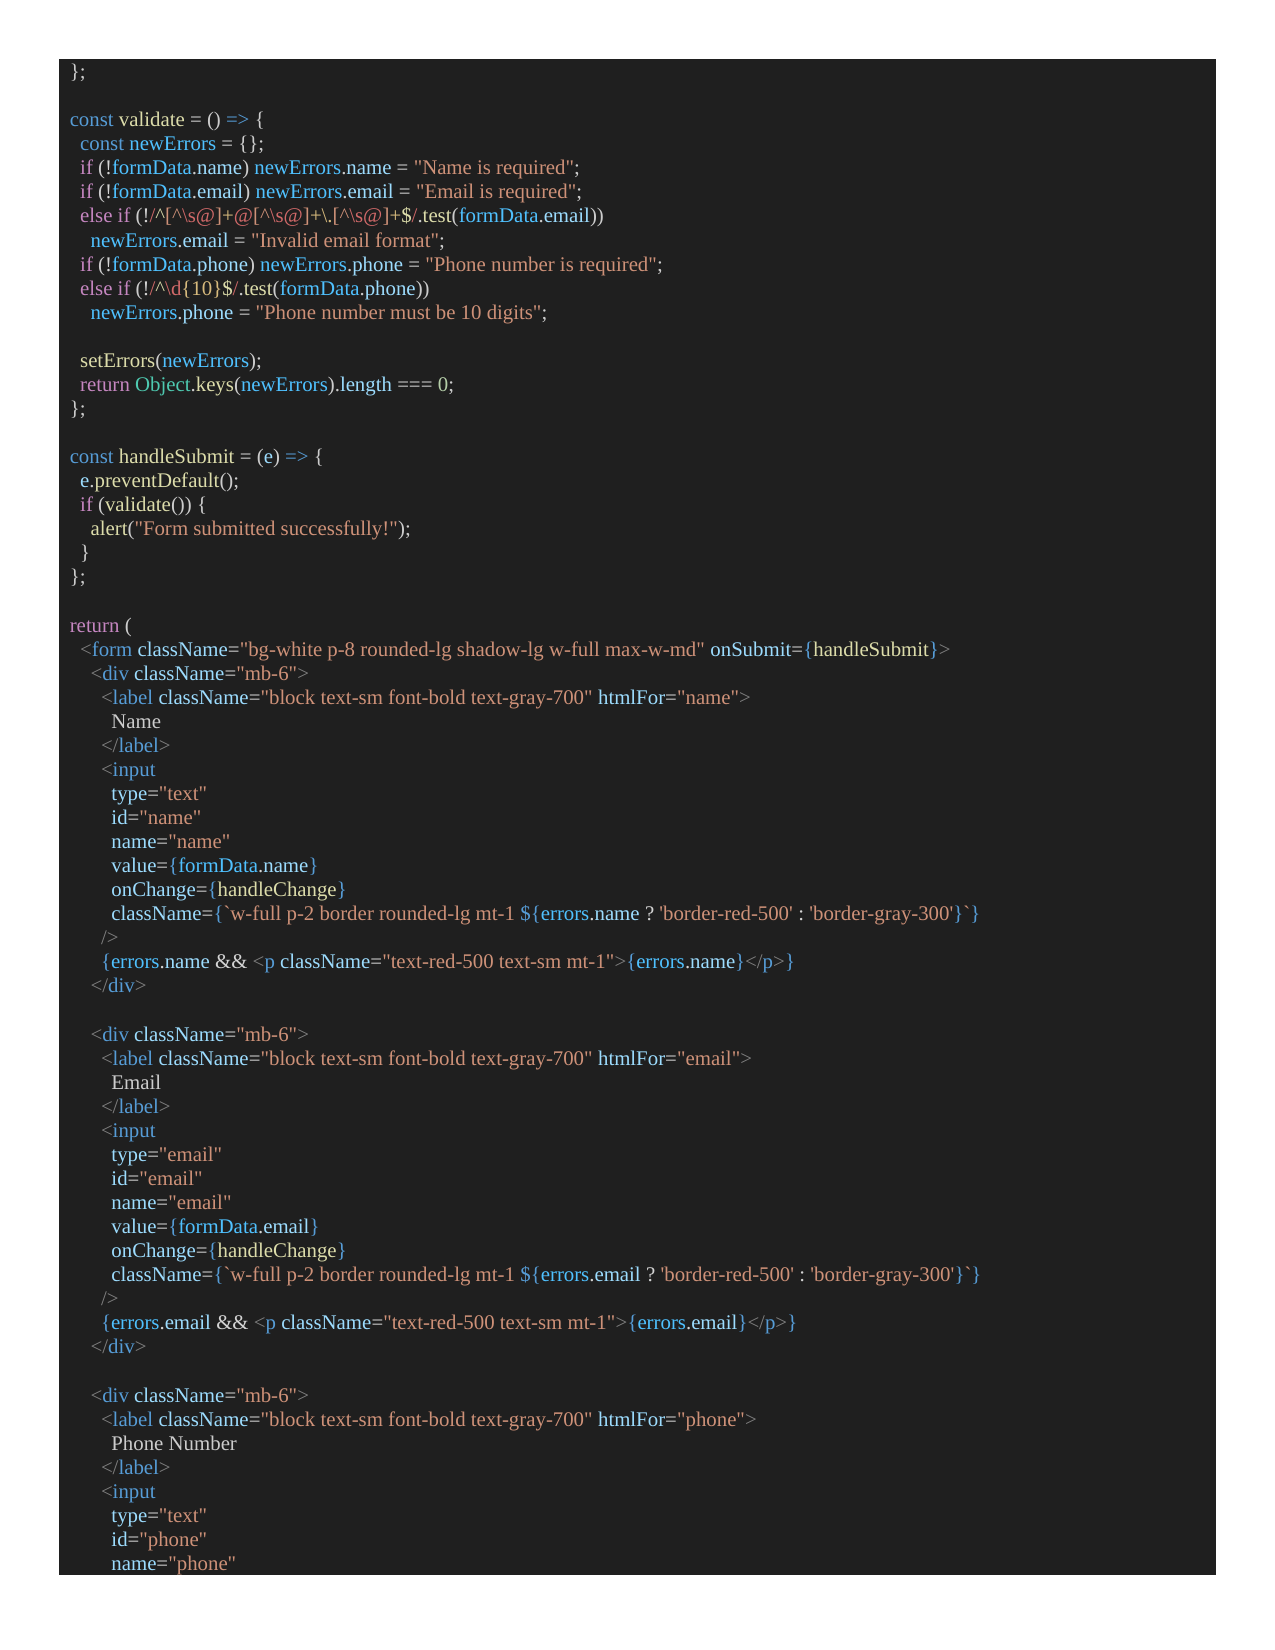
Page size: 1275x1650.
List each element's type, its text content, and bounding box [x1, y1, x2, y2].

text type="text" [59, 1503, 1216, 1527]
text }; [59, 396, 1216, 420]
text className={`w-full p-2 border rounded-lg mt-1 ${errors.email ? 'border-red-500' : 'border-gray-300'}`} [59, 1262, 1216, 1286]
text </label> [59, 733, 1216, 757]
text <label className="block text-sm font-bold text-gray-700" htmlFor="phone"> [59, 1407, 1216, 1431]
text id="email" [59, 1166, 1216, 1190]
text id="phone" [59, 1527, 1216, 1551]
text </label> [59, 1094, 1216, 1118]
text return ( [59, 612, 1216, 637]
text const handleSubmit = (e) => { [59, 444, 1216, 468]
text return Object.keys(newErrors).length === 0; [59, 372, 1216, 396]
text alert("Form submitted successfully!"); [59, 516, 1216, 540]
text id="name" [59, 805, 1216, 829]
text onChange={handleChange} [59, 1238, 1216, 1262]
text const validate = () => { [59, 107, 1216, 131]
text </div> [59, 1334, 1216, 1358]
text <label className="block text-sm font-bold text-gray-700" htmlFor="name"> [59, 685, 1216, 709]
text <div className="mb-6"> [59, 661, 1216, 685]
text name="email" [59, 1190, 1216, 1214]
text e.preventDefault(); [59, 468, 1216, 492]
text value={formData.email} [59, 1214, 1216, 1238]
text else if (!/^[^\s@]+@[^\s@]+\.[^\s@]+$/.test(formData.email)) [59, 203, 1216, 227]
text {errors.name && <p className="text-red-500 text-sm mt-1">{errors.name}</p>} [59, 949, 1216, 973]
text }; [59, 59, 1216, 83]
text if (validate()) { [59, 492, 1216, 516]
text <label className="block text-sm font-bold text-gray-700" htmlFor="email"> [59, 1046, 1216, 1070]
text value={formData.name} [59, 853, 1216, 877]
text <input [59, 757, 1216, 781]
text if (!formData.phone) newErrors.phone = "Phone number is required"; [59, 252, 1216, 276]
text else if (!/^\d{10}$/.test(formData.phone)) [59, 276, 1216, 300]
text /> [59, 1286, 1216, 1310]
text type="text" [59, 781, 1216, 805]
text type="email" [59, 1142, 1216, 1166]
text </label> [59, 1455, 1216, 1479]
text } [59, 540, 1216, 564]
text onChange={handleChange} [59, 877, 1216, 901]
text </div> [59, 973, 1216, 997]
text <div className="mb-6"> [59, 1382, 1216, 1407]
text Name [59, 709, 1216, 733]
text <form className="bg-white p-8 rounded-lg shadow-lg w-full max-w-md" onSubmit={handleSubmit}> [59, 637, 1216, 661]
text /> [59, 925, 1216, 949]
text newErrors.phone = "Phone number must be 10 digits"; [59, 300, 1216, 324]
text if (!formData.name) newErrors.name = "Name is required"; [59, 155, 1216, 179]
text <input [59, 1118, 1216, 1142]
text Email [59, 1070, 1216, 1094]
text <input [59, 1479, 1216, 1503]
text if (!formData.email) newErrors.email = "Email is required"; [59, 179, 1216, 203]
text className={`w-full p-2 border rounded-lg mt-1 ${errors.name ? 'border-red-500' : 'border-gray-300'}`} [59, 901, 1216, 925]
text name="phone" [59, 1551, 1216, 1575]
text Phone Number [59, 1431, 1216, 1455]
text setErrors(newErrors); [59, 348, 1216, 372]
text newErrors.email = "Invalid email format"; [59, 227, 1216, 252]
text const newErrors = {}; [59, 131, 1216, 155]
text }; [59, 564, 1216, 588]
text <div className="mb-6"> [59, 1022, 1216, 1046]
text name="name" [59, 829, 1216, 853]
text {errors.email && <p className="text-red-500 text-sm mt-1">{errors.email}</p>} [59, 1310, 1216, 1334]
